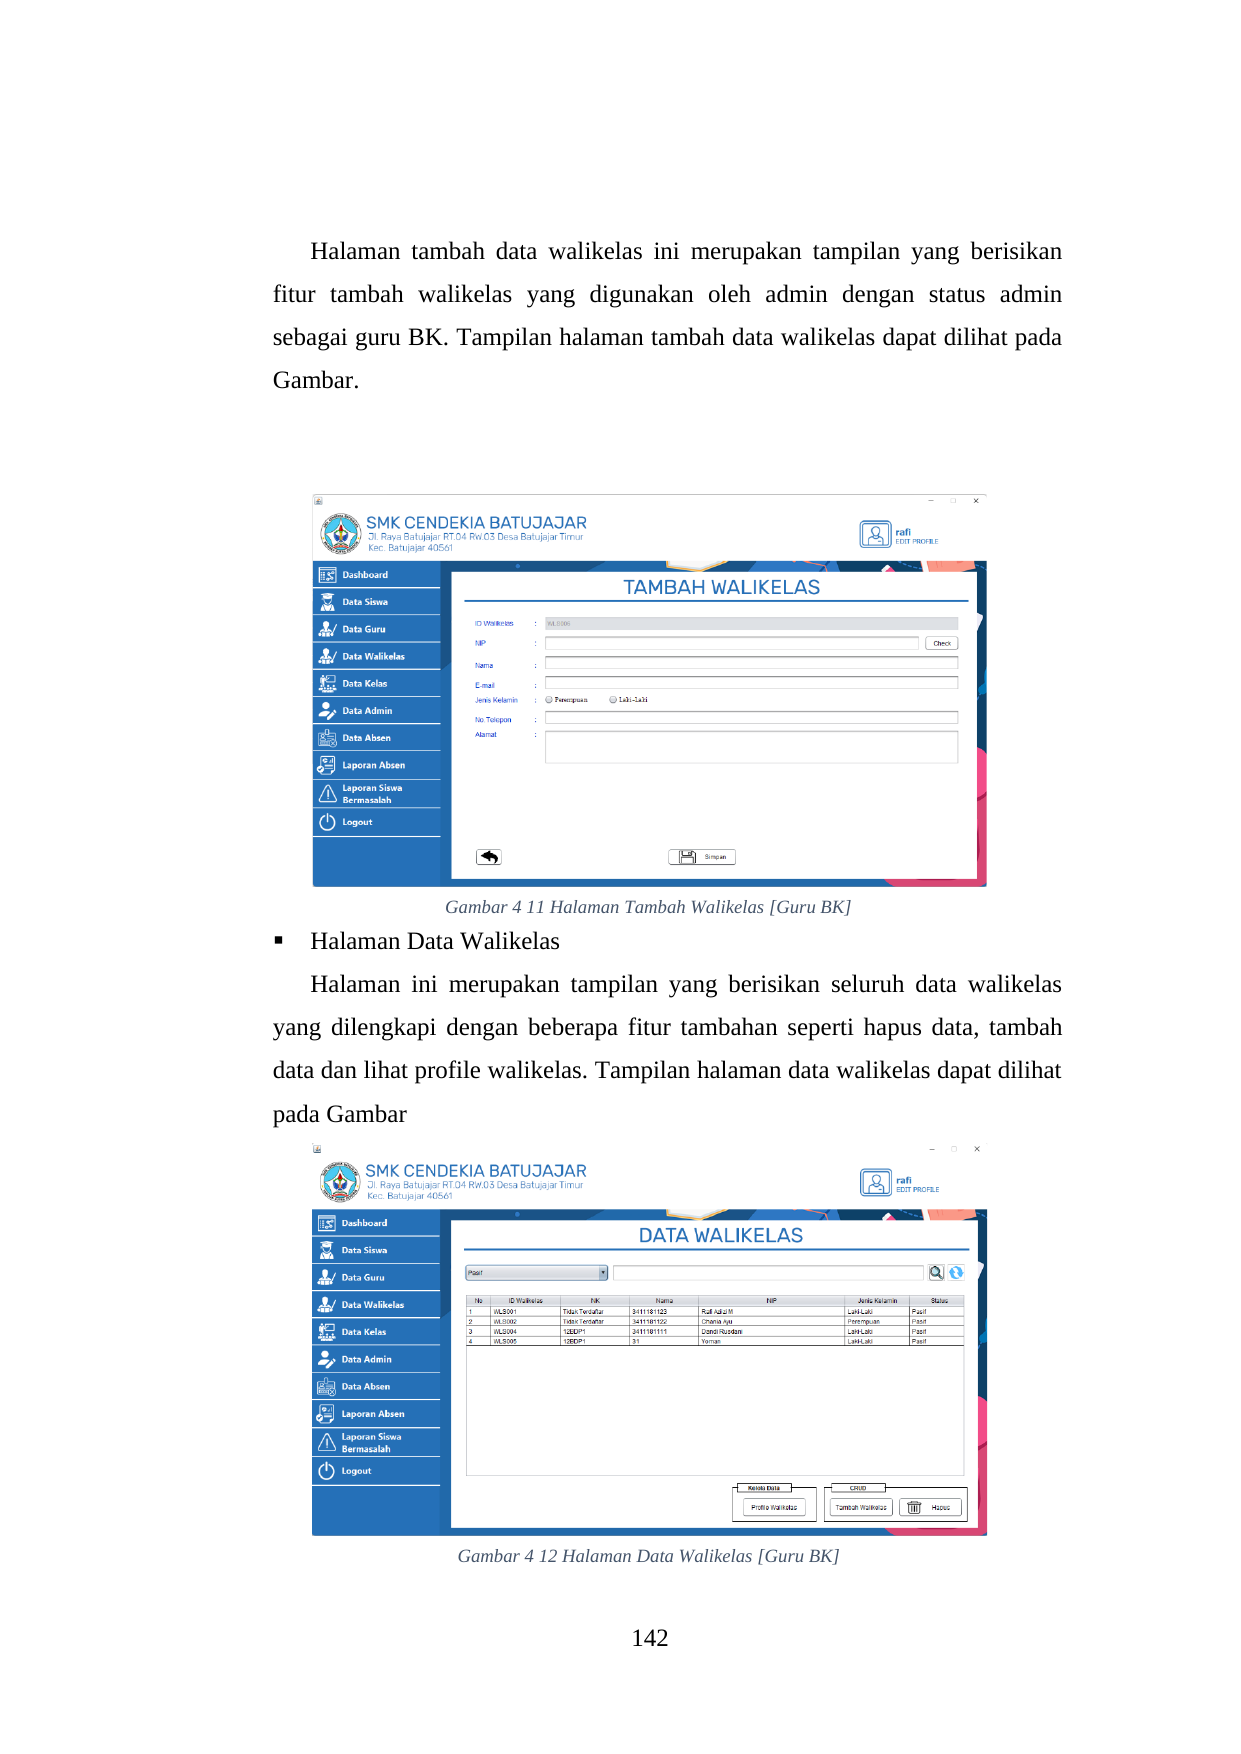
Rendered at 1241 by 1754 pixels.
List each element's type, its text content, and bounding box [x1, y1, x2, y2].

list Halaman Data Walikelas [273, 926, 1063, 955]
text Halaman ini merupakan tampilan yang berisikan seluruh data walikelas yang dilengkapi dengan beberapa fitur tambahan seperti hapus data, tambah data dan lihat profile walikelas. Tampilan halaman data walikelas dapat dilihat pada Gambar [273, 969, 1063, 1127]
picture [312, 494, 987, 887]
text Halaman tambah data walikelas ini merupakan tampilan yang berisikan fitur tambah walikelas yang digunakan oleh admin dengan status admin sebagai guru BK. Tampilan halaman tambah data walikelas dapat dilihat pada Gambar. [273, 236, 1063, 394]
picture [312, 1143, 988, 1536]
